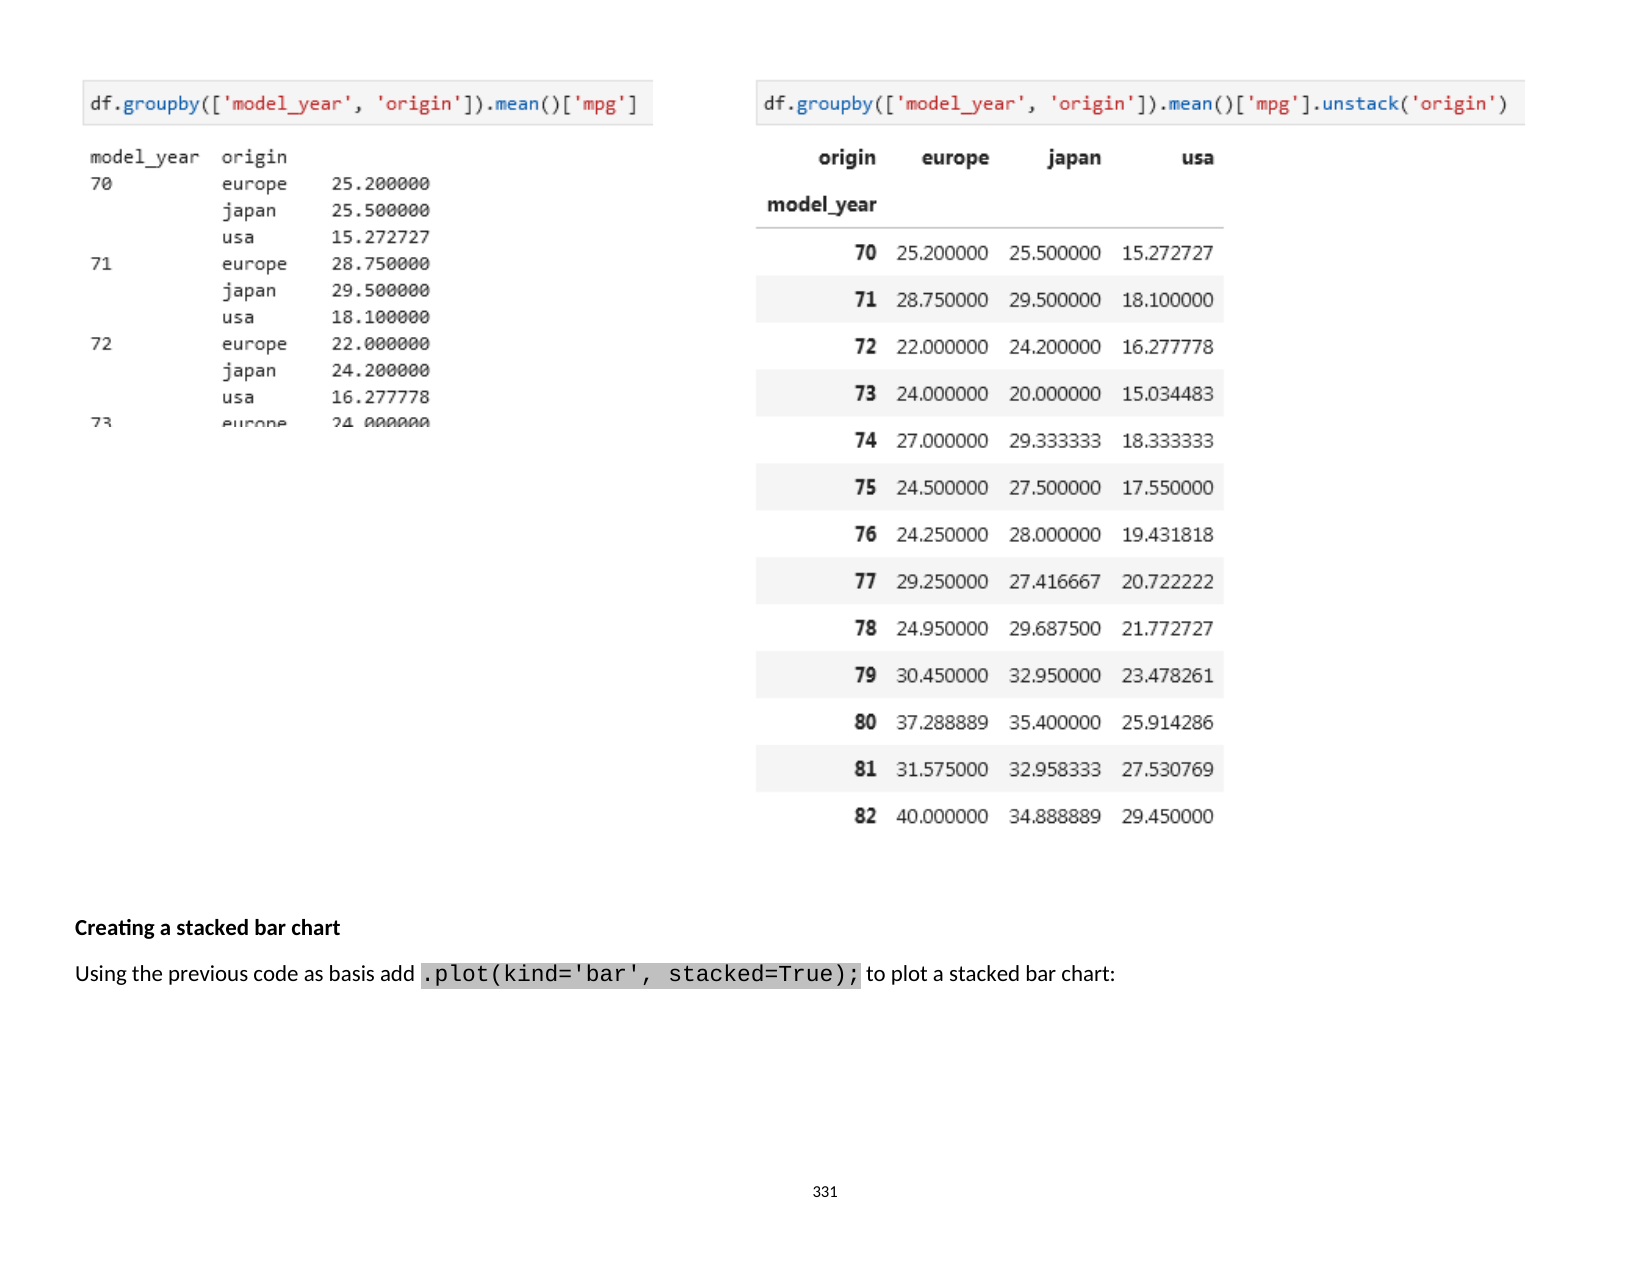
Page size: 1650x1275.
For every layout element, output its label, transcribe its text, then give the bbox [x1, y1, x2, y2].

picture [750, 75, 1525, 847]
text Using the previous code as basis add .plot(kind='bar', stacked=True); to plot a stacked bar chart: [75, 959, 1575, 989]
picture [75, 75, 654, 427]
text Creating a stacked bar chart [75, 913, 1575, 941]
